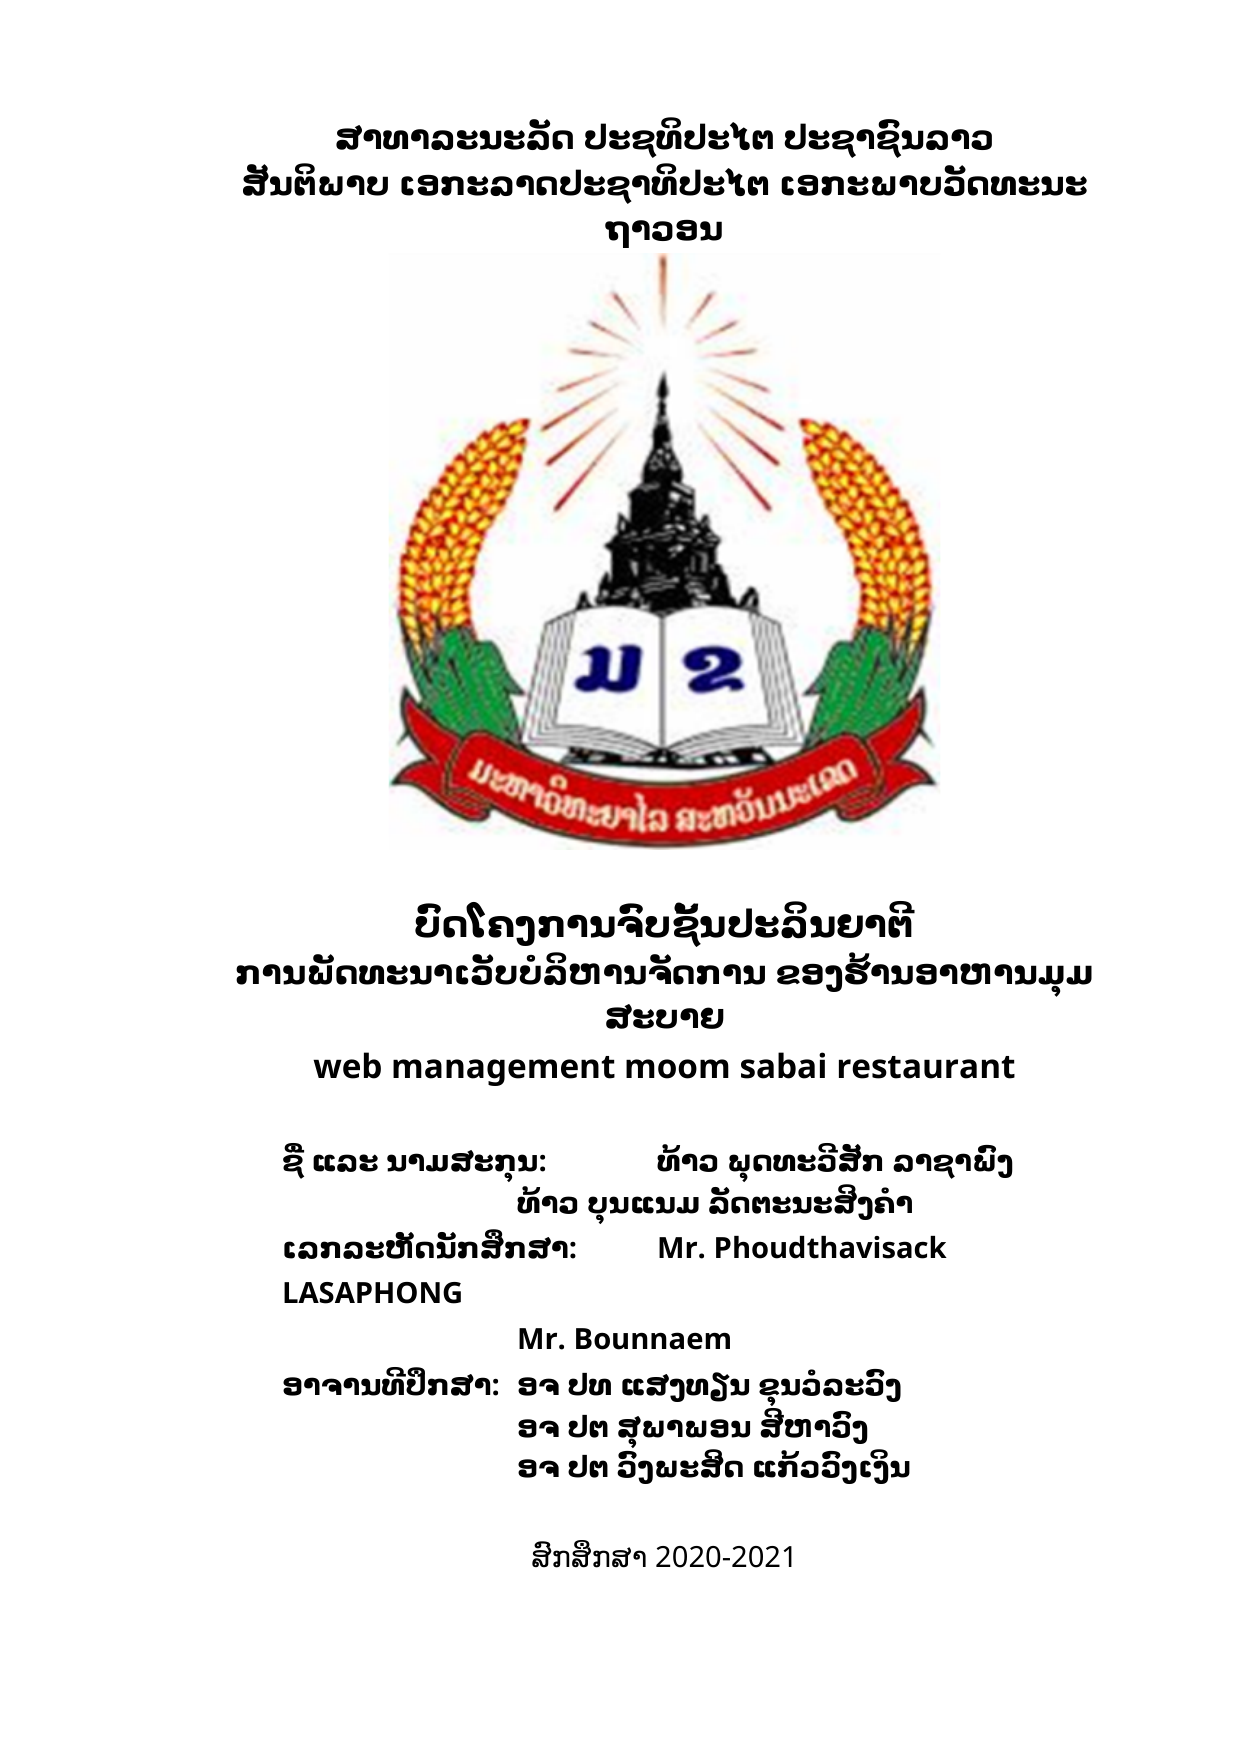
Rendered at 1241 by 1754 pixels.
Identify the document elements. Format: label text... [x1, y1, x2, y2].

text ບົດໂຄງການຈົບຊັ້ນປະລິນຍາຕີ [207, 903, 1122, 947]
text ສາທາລະນະລັດ ປະຊທິປະໄຕ ປະຊາຊົນລາວ [207, 118, 1122, 157]
text ເລກລະຫັດນັກສຶກສາ: Mr. Phoudthavisack LASAPHONG [282, 1227, 1122, 1312]
text ອຈ ປຕ ວົງພະສິດ ແກ້ວວົງເງິນ [282, 1451, 1122, 1484]
text web management moom sabai restaurant [207, 1042, 1122, 1088]
text ທ້າວ ບຸນແນມ ລັດຕະນະສິງຄຳ [207, 1186, 1122, 1220]
text ສັນຕິພາບ ເອກະລາດປະຊາທິປະໄຕ ເອກະພາບວັດທະນະຖາວອນ [207, 164, 1122, 248]
text ອຈ ປຕ ສຸພາພອນ ສີຫາວົງ [282, 1410, 1122, 1444]
text ການພັດທະນາເວັບບໍລິຫານຈັດການ ຂອງຮ້ານອາຫານມຸມສະບາຍ [207, 953, 1122, 1037]
text ຊື່ ແລະ ນາມສະກຸນ: ທ້າວ ພຸດທະວີສັກ ລາຊາພົງ [207, 1140, 1122, 1180]
text ອາຈານທີປຶກສາ: ອຈ ປທ ແສງທຽນ ຂຸນວໍລະວົງ [282, 1364, 1122, 1403]
picture [388, 253, 941, 850]
text Mr. Bounnaem [282, 1318, 1122, 1358]
text ສົກສຶກສາ 2020-2021 [207, 1537, 1122, 1576]
